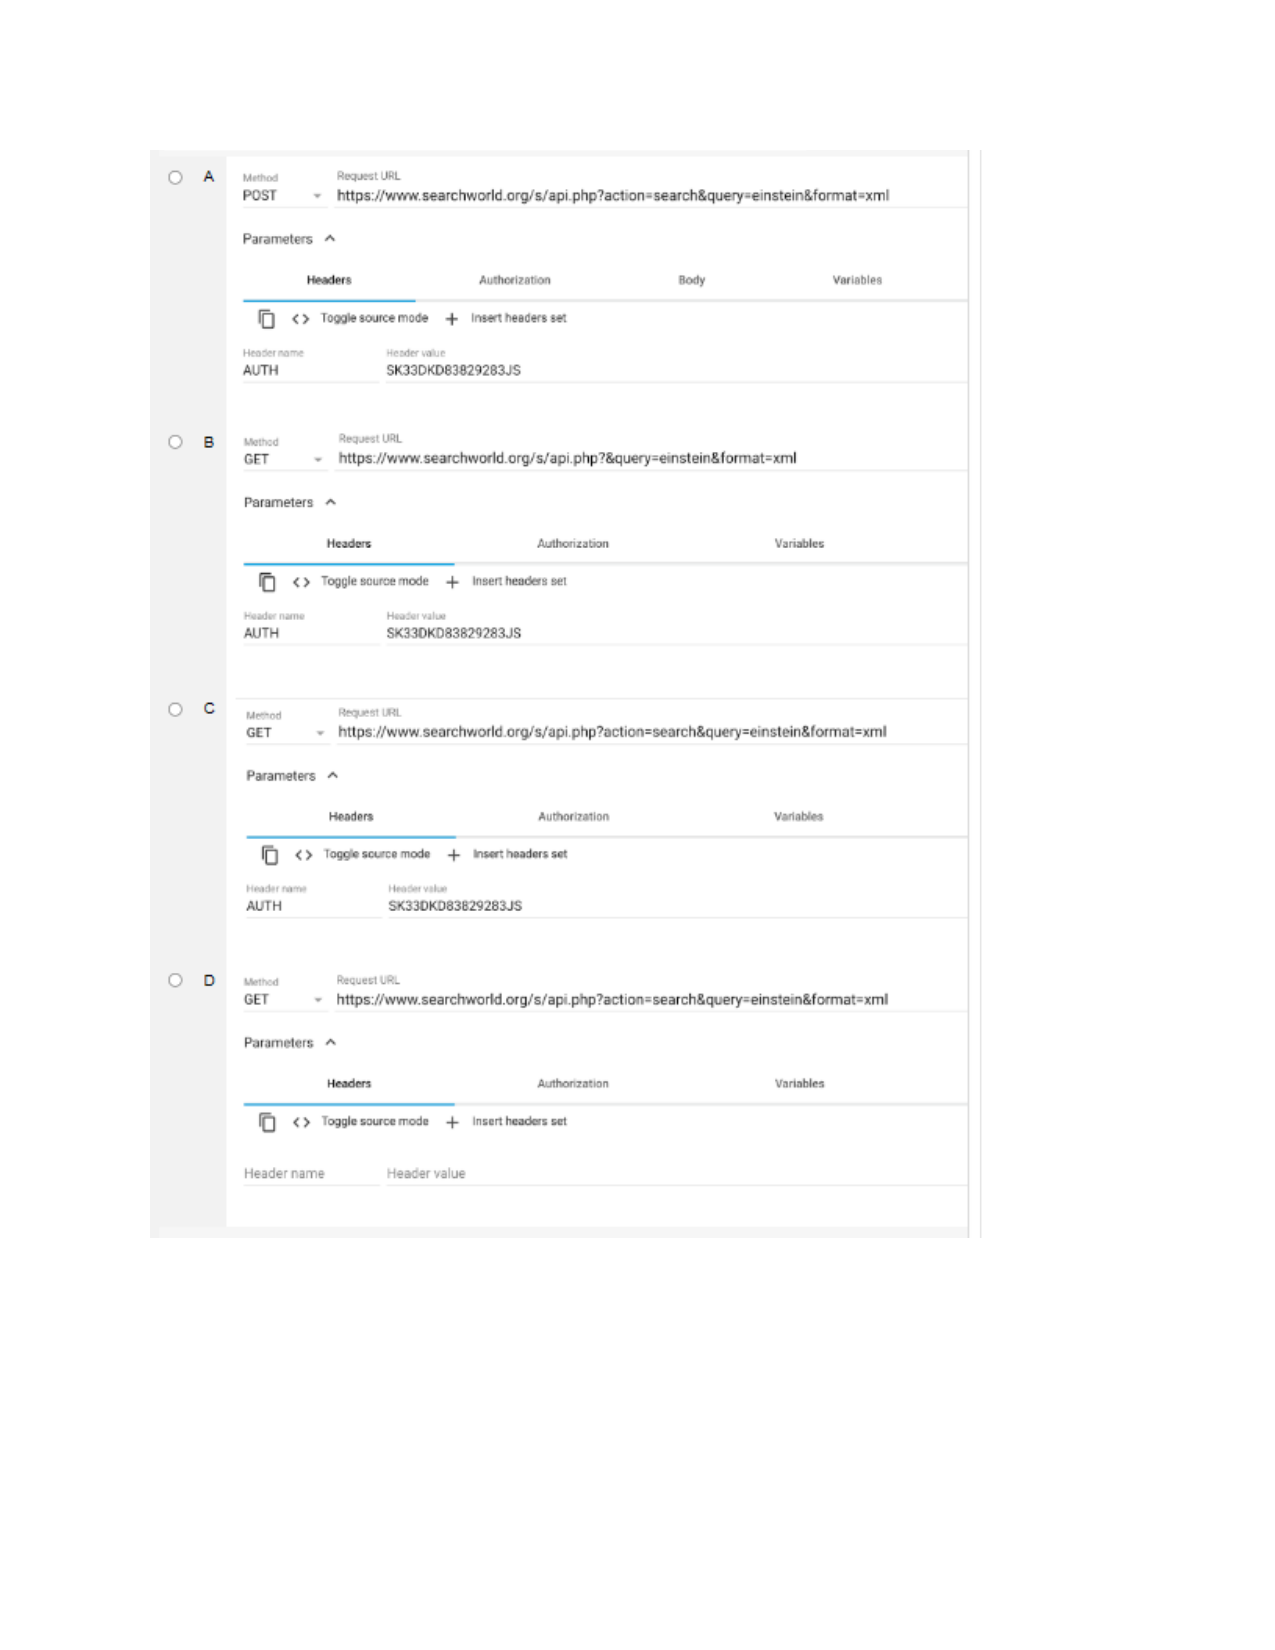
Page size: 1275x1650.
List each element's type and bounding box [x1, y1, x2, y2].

picture [150, 150, 982, 1238]
